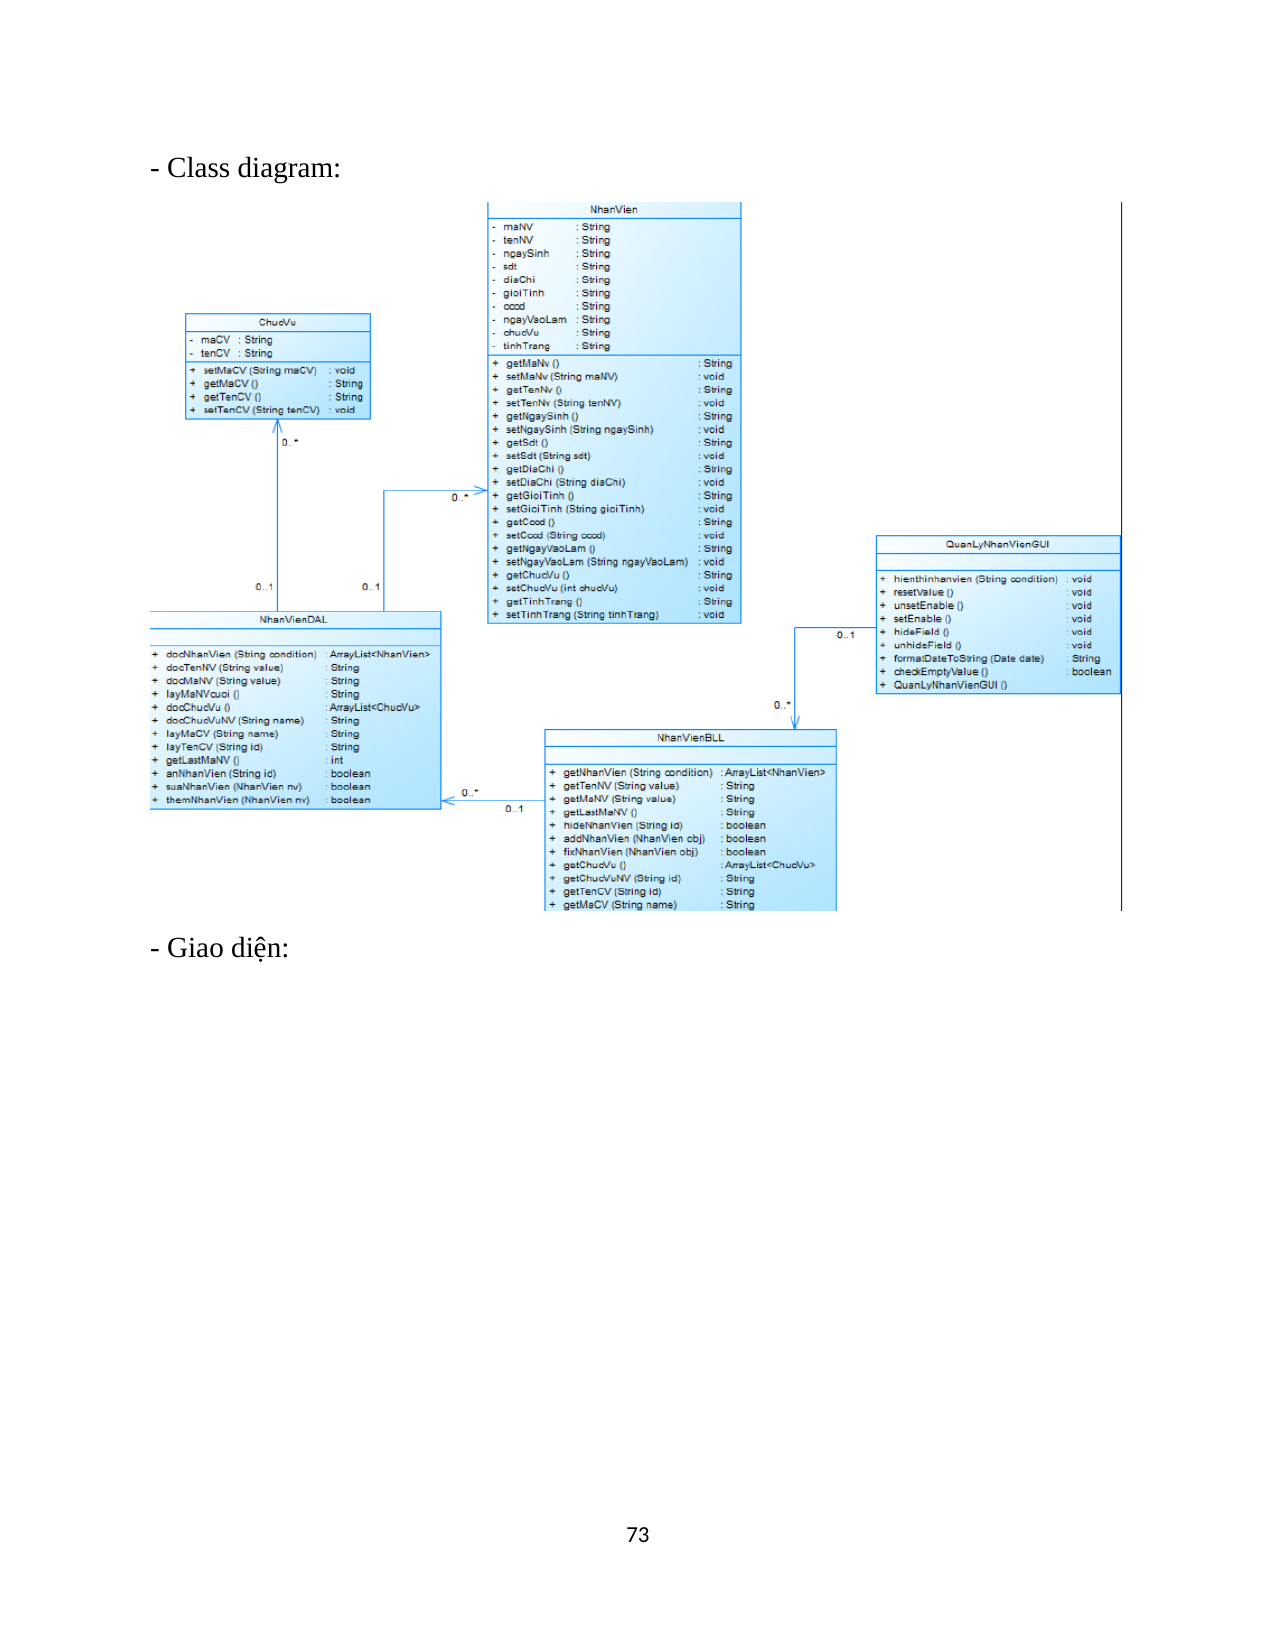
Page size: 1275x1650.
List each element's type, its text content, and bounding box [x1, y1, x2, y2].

text - Giao diện: [150, 930, 1125, 963]
text - Class diagram: [150, 150, 1125, 183]
picture [150, 202, 1123, 911]
